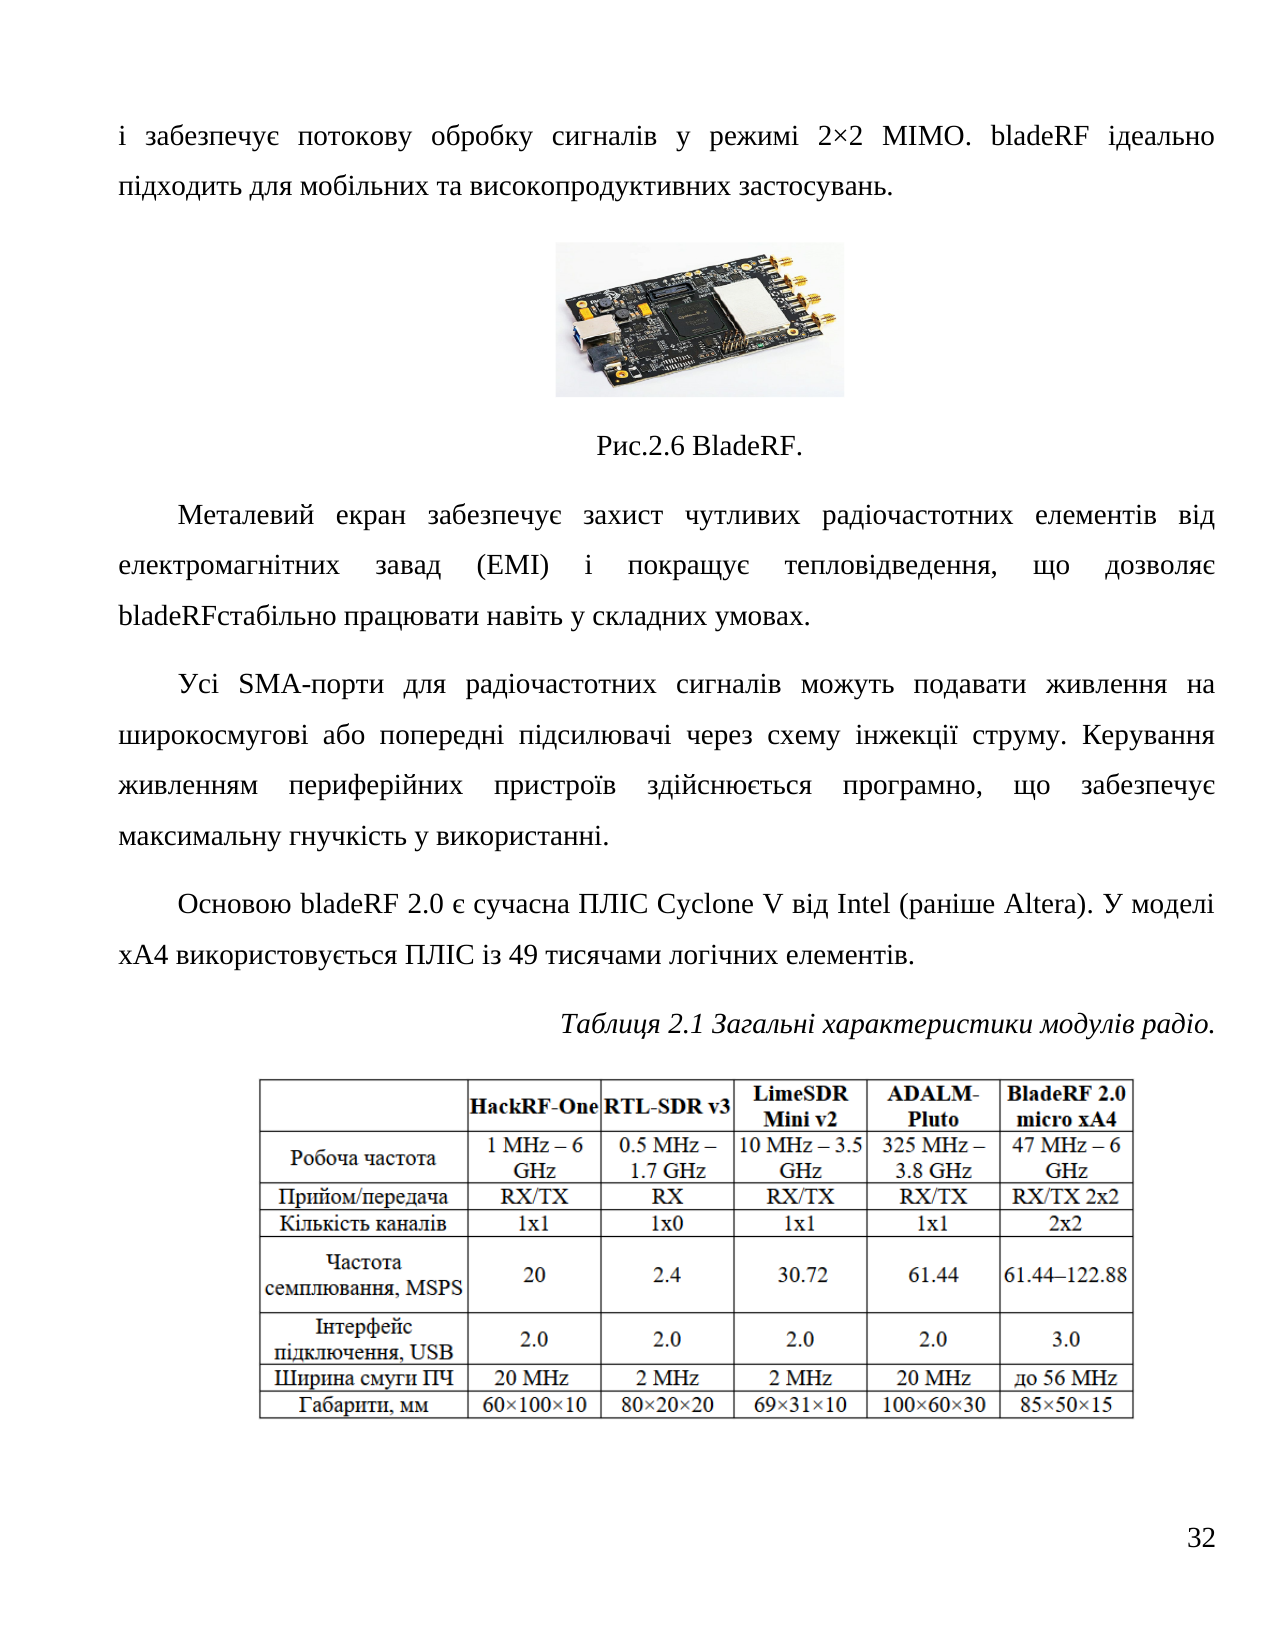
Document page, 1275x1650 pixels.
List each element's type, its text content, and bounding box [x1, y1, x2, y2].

picture [551, 237, 848, 399]
text Металевий екран забезпечує захист чутливих радіочастотних елементів від електромагнітних завад (EMI) і покращує тепловідведення, що дозволяє bladeRFстабільно працювати навіть у складних умовах. [118, 497, 1216, 631]
text Рис.2.6 BladeRF. [118, 428, 1216, 461]
text Усі SMA-порти для радіочастотних сигналів можуть подавати живлення на широкосмугові або попередні підсилювачі через схему інжекції струму. Керування живленням периферійних пристроїв здійснюється програмно, що забезпечує максимальну гнучкість у використанні. [118, 667, 1216, 851]
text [118, 118, 1216, 202]
text Основою bladeRF 2.0 є сучасна ПЛІС Cyclone V від Intel (раніше Altera). У моделі xA4 використовується ПЛІС із 49 тисячами логічних елементів. [118, 887, 1216, 971]
text Таблиця 2.1 Загальні характеристики модулів радіо. [118, 1006, 1216, 1039]
picture [253, 1075, 1140, 1426]
